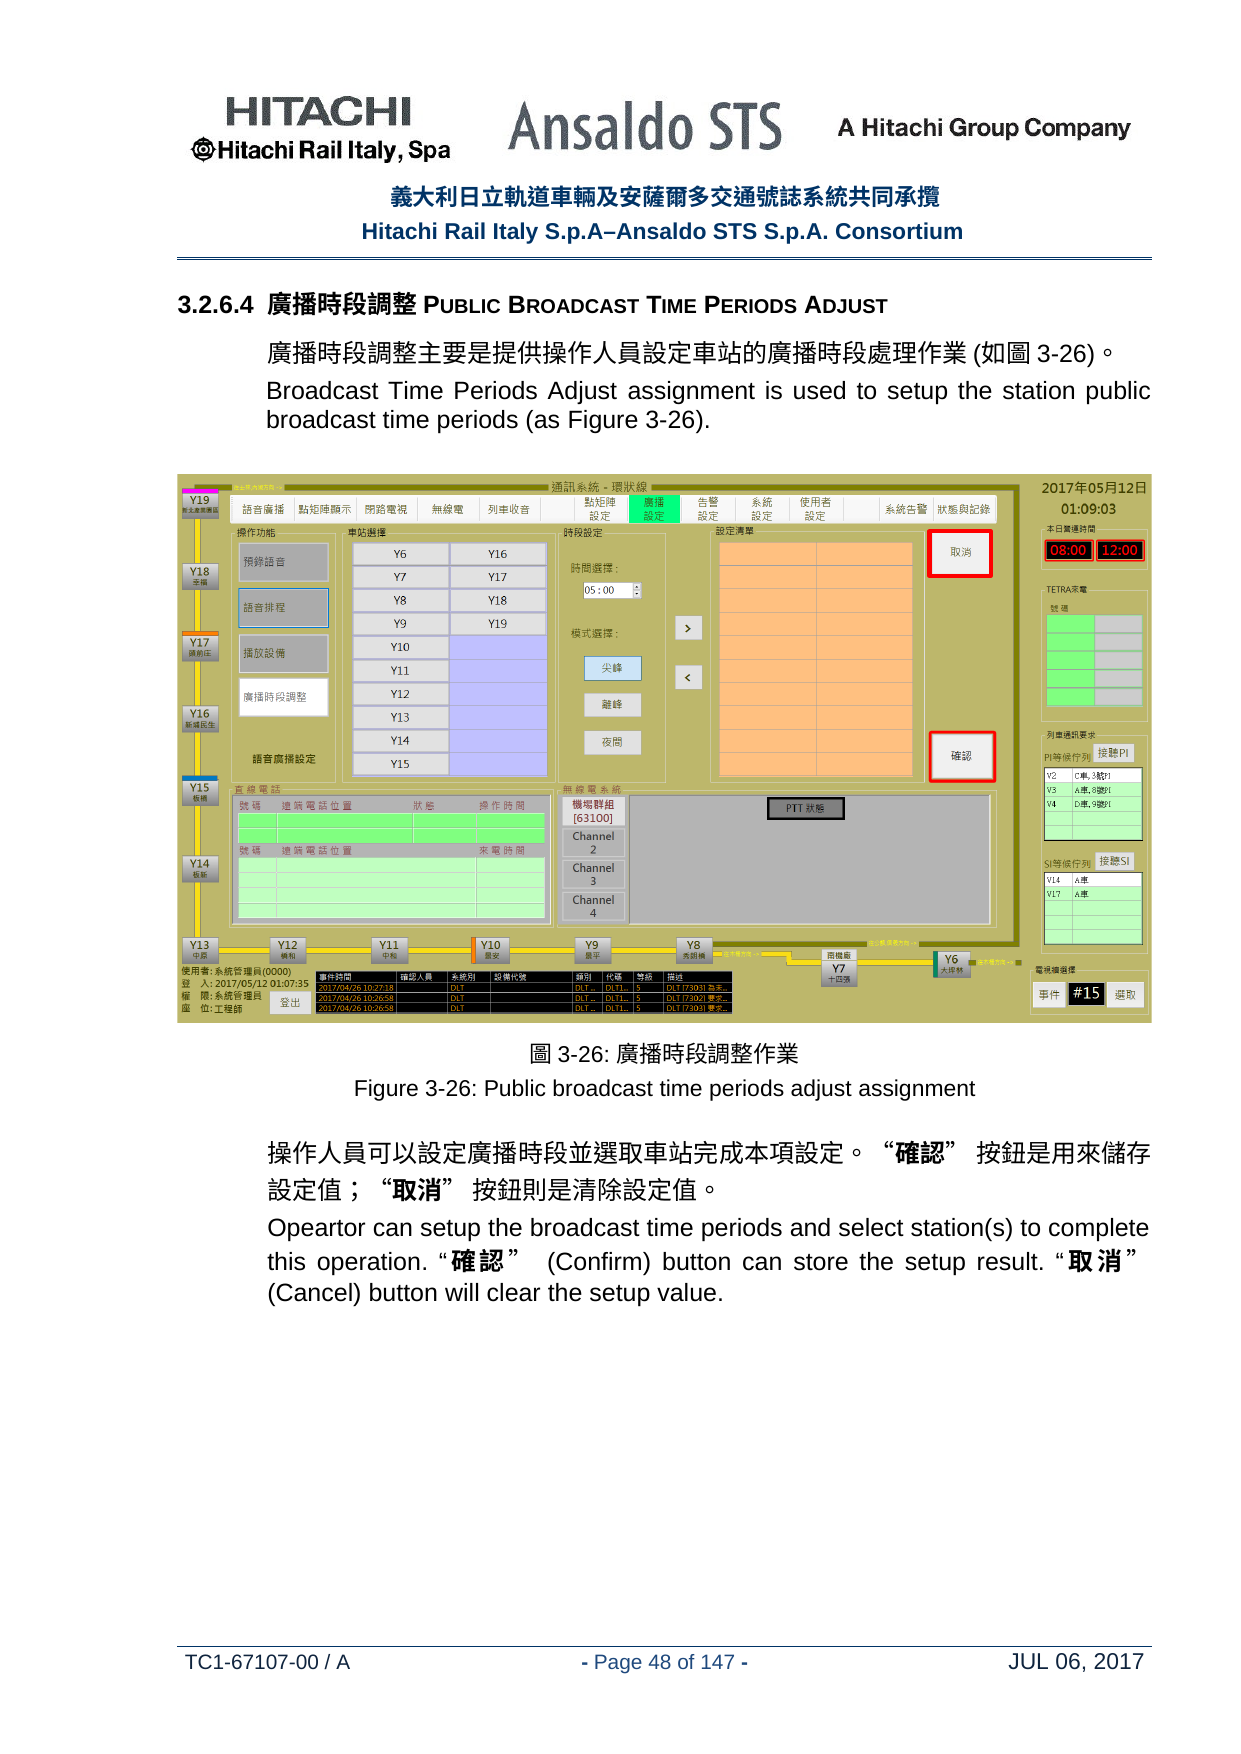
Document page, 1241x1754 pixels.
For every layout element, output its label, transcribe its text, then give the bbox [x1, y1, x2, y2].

text 操作人員可以設定廣播時段並選取車站完成本項設定。“確認” 按鈕是用來儲存設定值；“取消” 按鈕則是清除設定值。 [267, 1134, 1152, 1206]
picture [184, 88, 1146, 169]
picture [177, 474, 1152, 1023]
text Opeartor can setup the broadcast time periods and select station(s) to complete this operation. “確認” (Confirm) button can store the setup result. “取消” (Cancel) button will clear the setup value. [267, 1213, 1152, 1306]
subtitle 廣播時段調整 Public Broadcast Time Periods Adjust [177, 285, 1152, 321]
